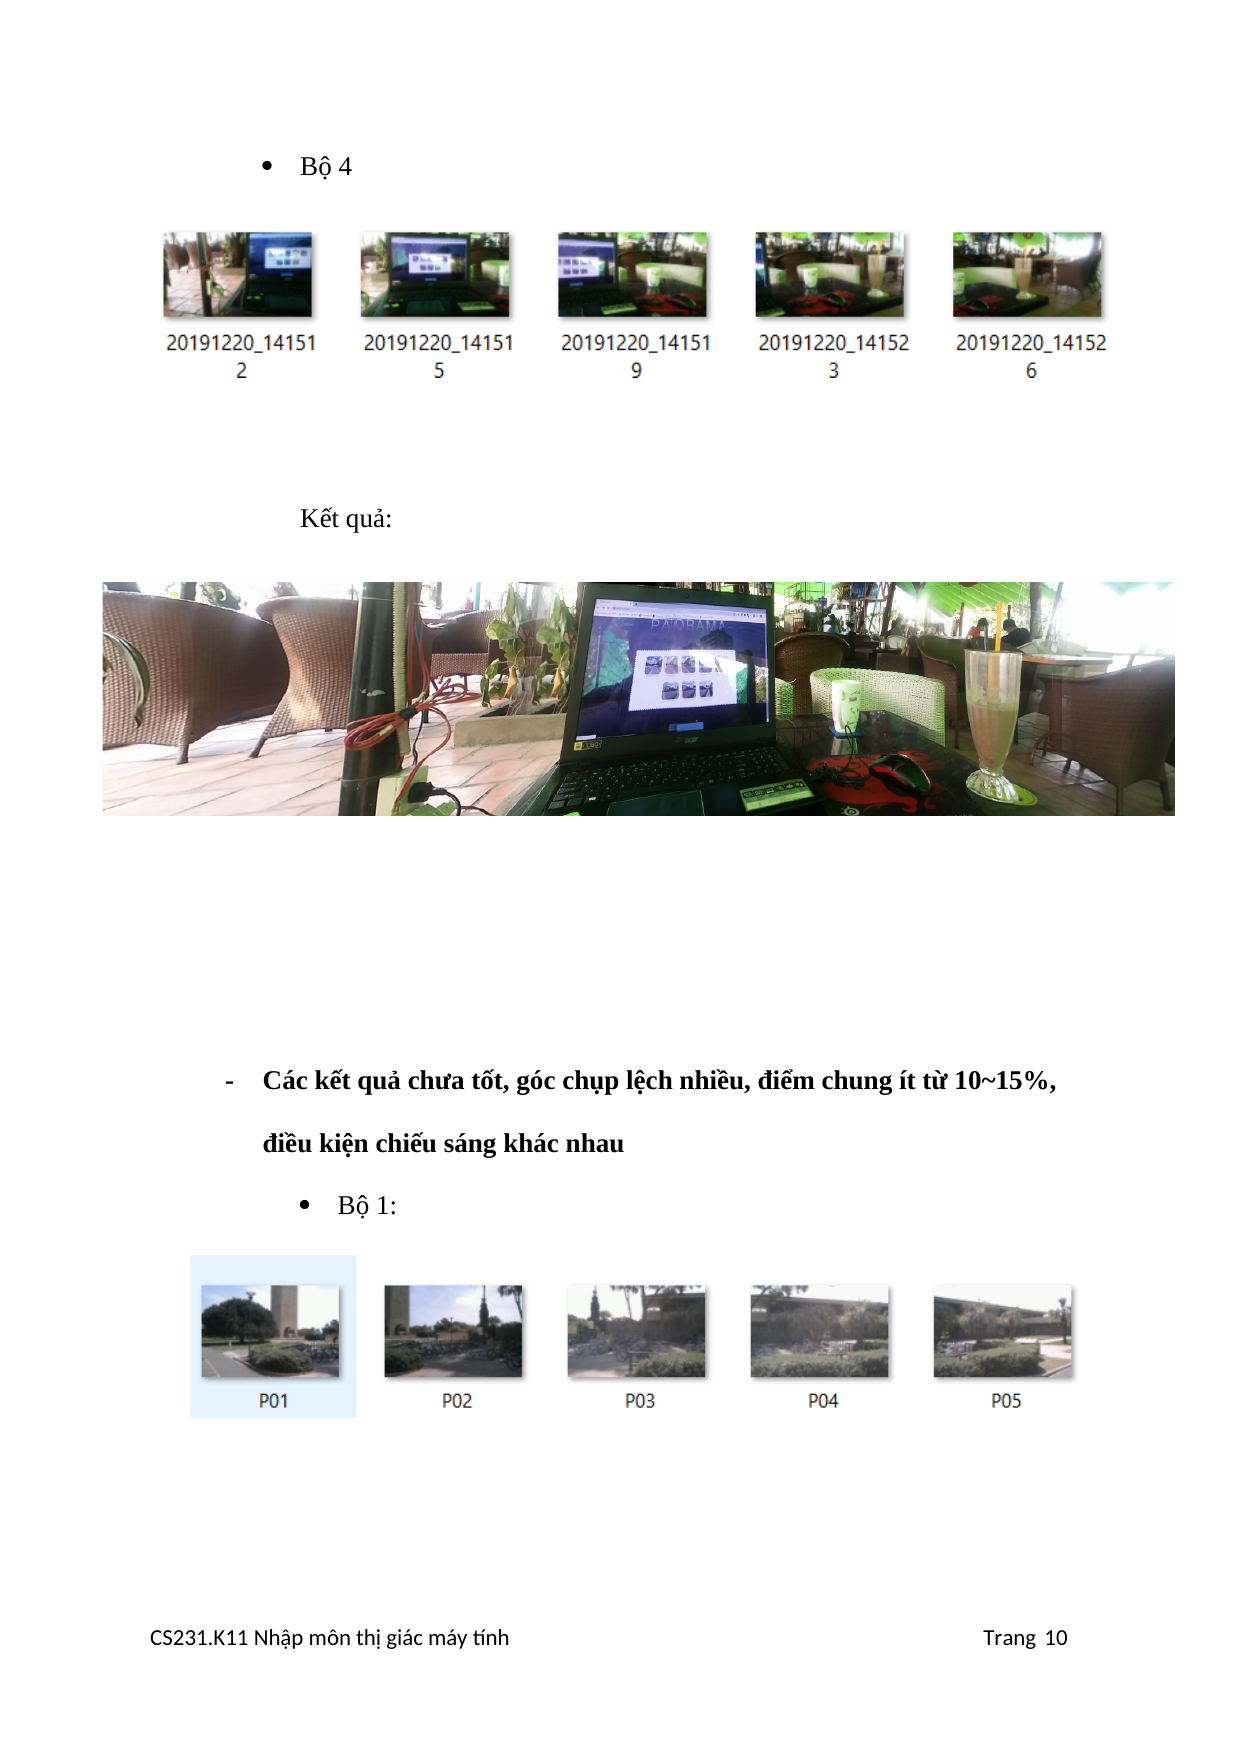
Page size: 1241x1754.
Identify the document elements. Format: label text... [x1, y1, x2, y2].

list Bộ 4 [262, 150, 1090, 181]
list Bộ 1: [300, 1189, 1090, 1220]
list Các kết quả chưa tốt, góc chụp lệch nhiều, điểm chung ít từ 10~15%, điều kiện chiếu sáng khác nhau [225, 1064, 1090, 1158]
picture [189, 1255, 1093, 1418]
list Kết quả: [300, 502, 1090, 533]
picture [102, 582, 1175, 816]
picture [150, 221, 1122, 378]
